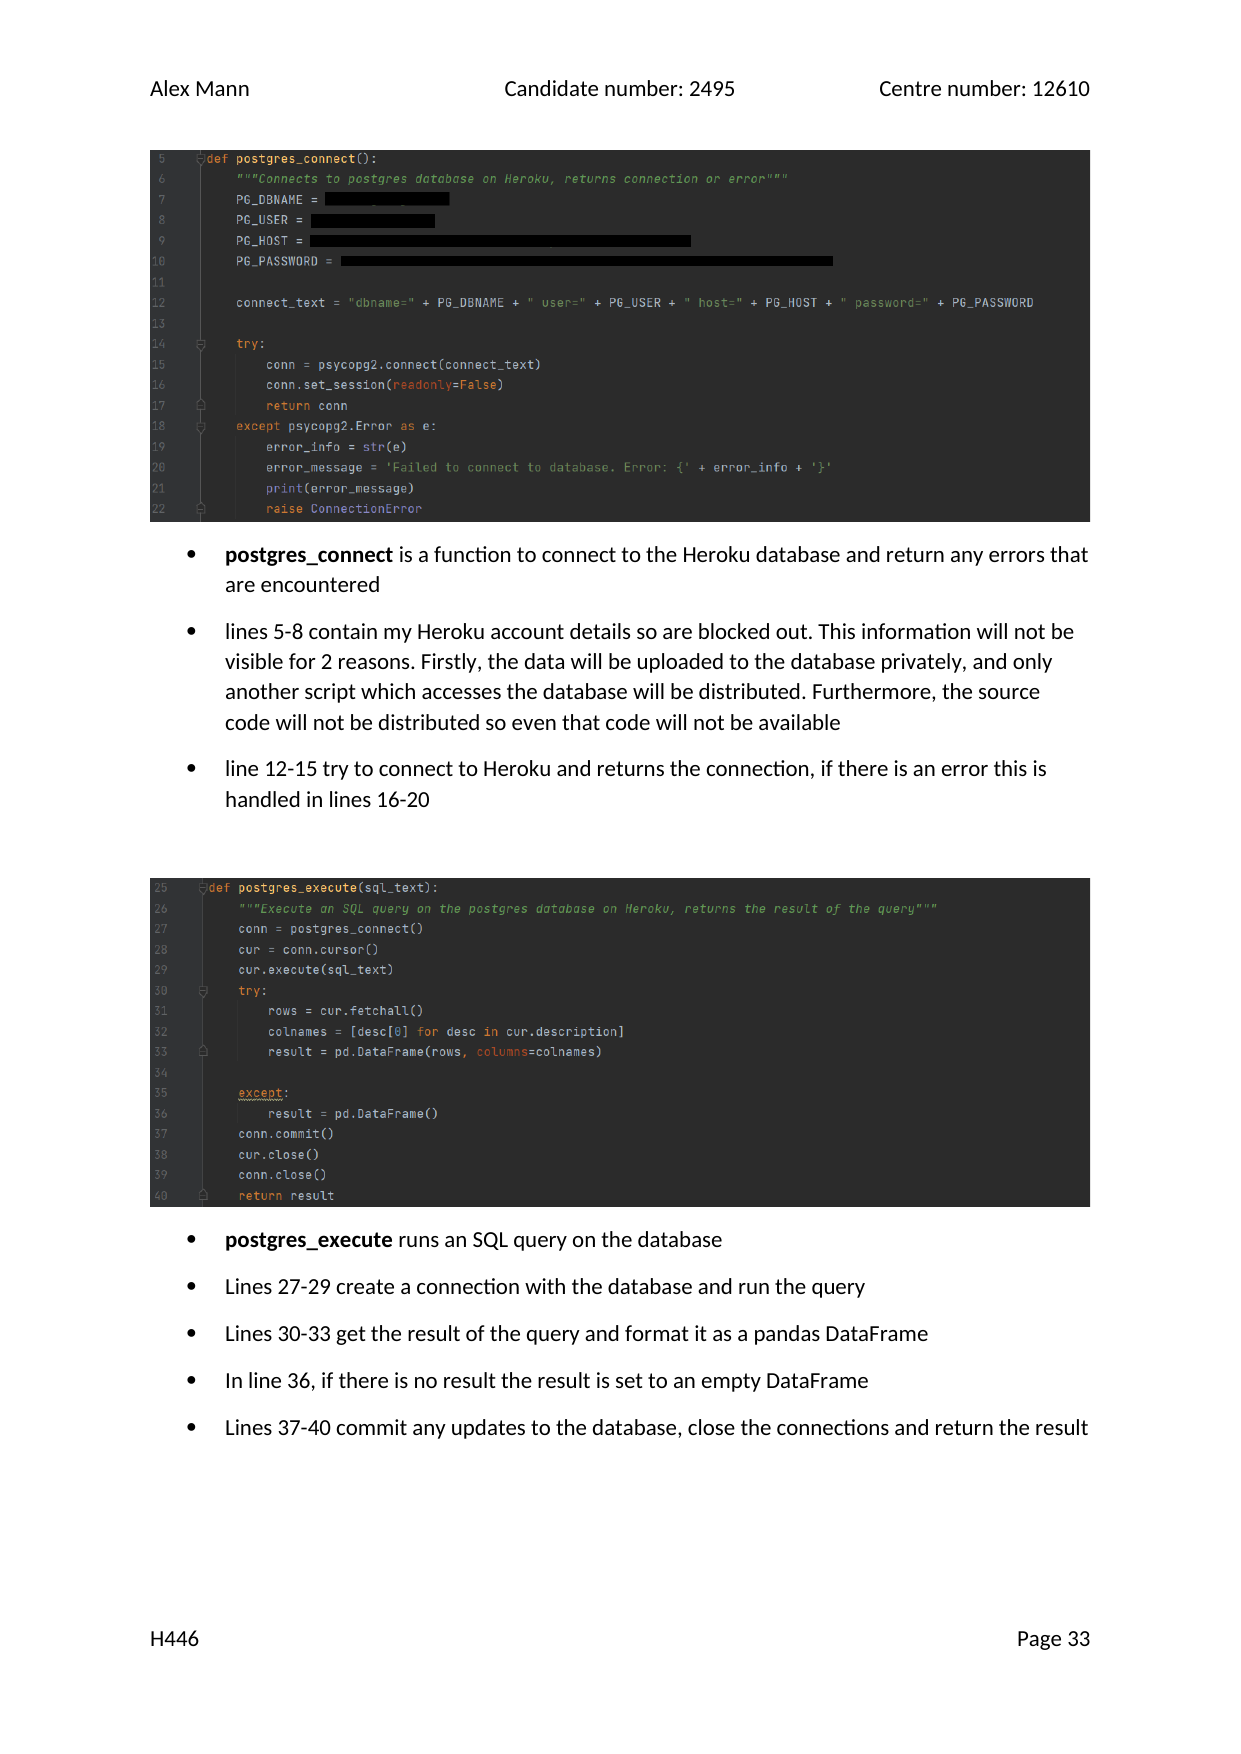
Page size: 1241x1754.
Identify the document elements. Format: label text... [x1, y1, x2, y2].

list line 12-15 try to connect to Heroku and returns the connection, if there is an error this is handled in lines 16-20 [187, 754, 1090, 813]
list lines 5-8 contain my Heroku account details so are blocked out. This information will not be visible for 2 reasons. Firstly, the data will be uploaded to the database privately, and only another script which accesses the database will be distributed. Furthermore, the source code will not be distributed so even that code will not be available [187, 617, 1090, 736]
list Lines 30-33 get the result of the query and format it as a pandas DataFrame [187, 1319, 1090, 1347]
list postgres_execute runs an SQL query on the database [187, 1225, 1090, 1253]
list Lines 37-40 commit any updates to the database, close the connections and return the result [187, 1413, 1090, 1441]
list Lines 27-29 create a connection with the database and run the query [187, 1272, 1090, 1300]
picture [150, 150, 1091, 522]
picture [150, 878, 1091, 1207]
list postgres_connect is a function to connect to the Heroku database and return any errors that are encountered [187, 540, 1090, 598]
list In line 36, if there is no result the result is set to an empty DataFrame [187, 1366, 1090, 1394]
